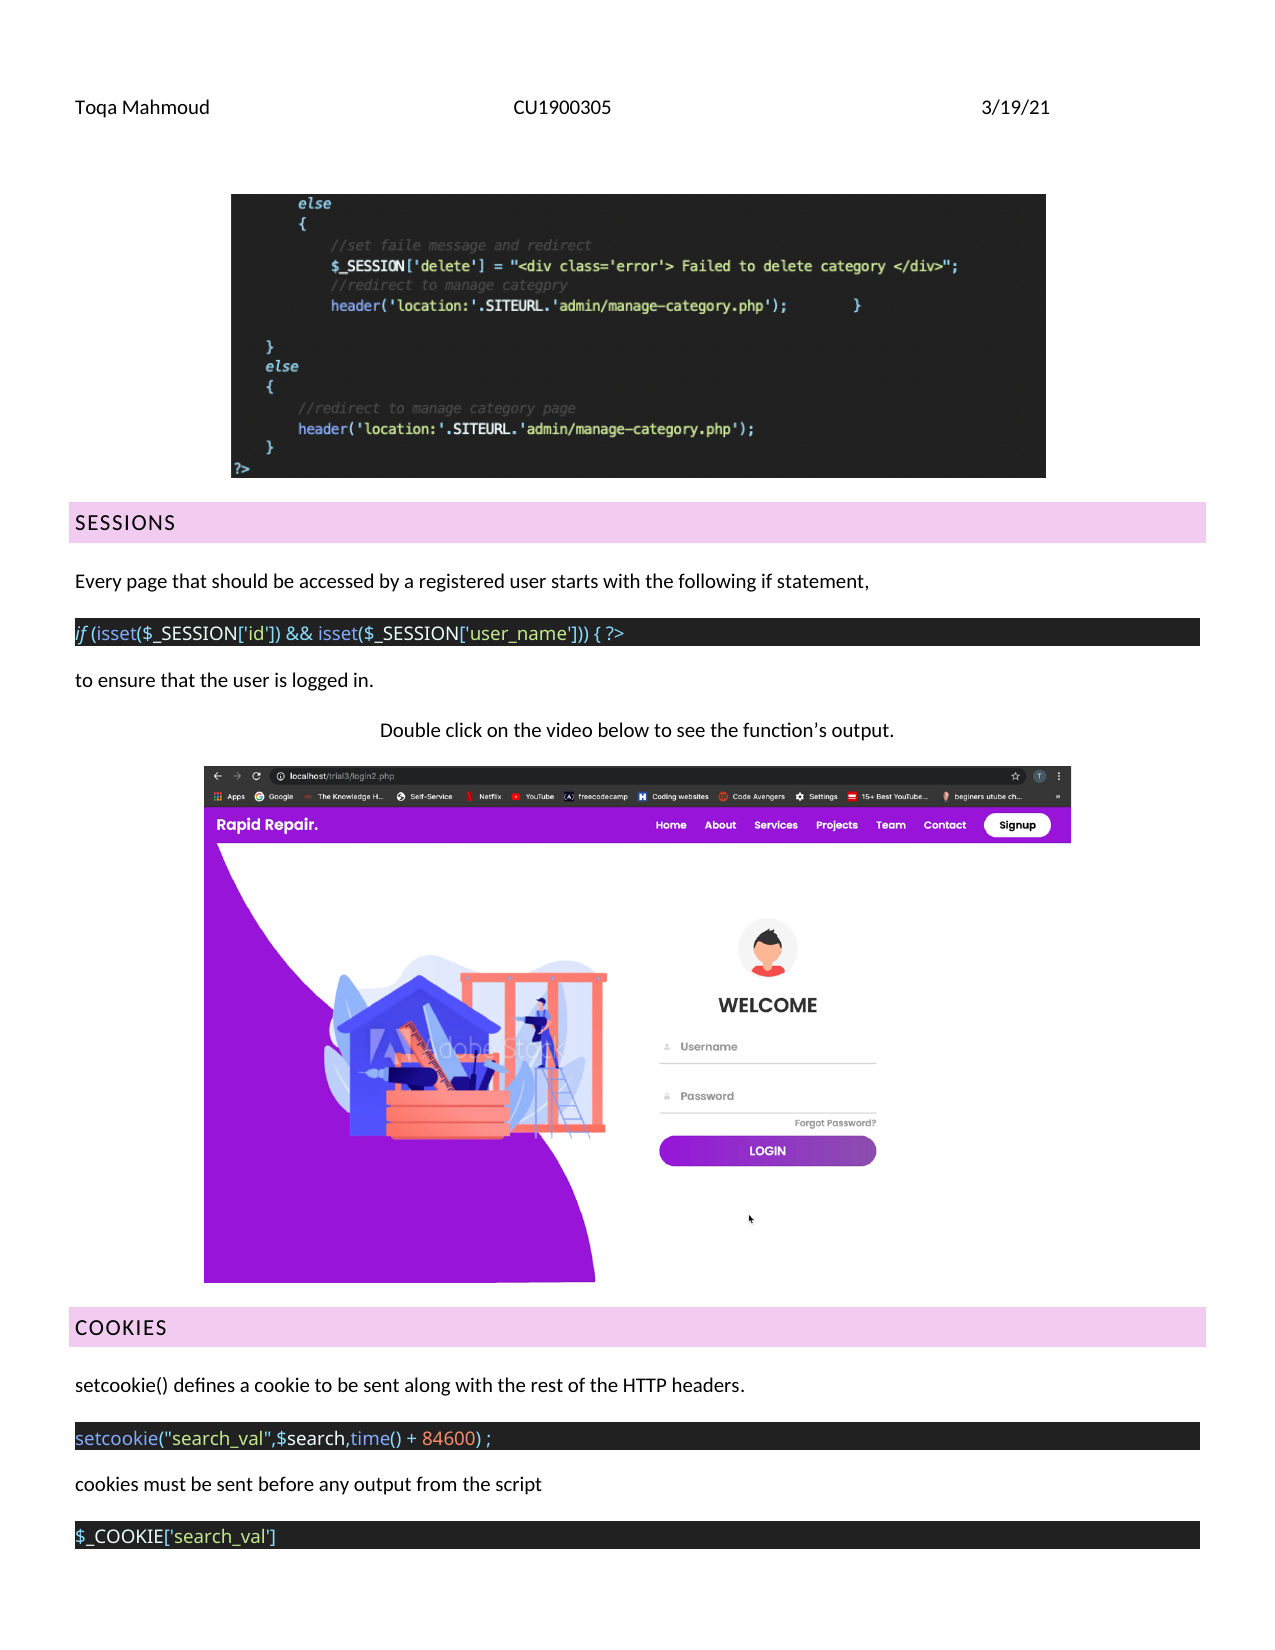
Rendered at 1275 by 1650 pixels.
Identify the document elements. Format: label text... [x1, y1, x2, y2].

text Double click on the video below to see the function’s output. [75, 717, 1200, 742]
picture [204, 766, 1072, 1283]
picture [229, 194, 1046, 478]
text Every page that should be accessed by a registered user starts with the following if statement, [75, 568, 1200, 593]
text $_COOKIE['search_val'] [75, 1521, 1200, 1549]
text to ensure that the user is logged in. [75, 667, 1200, 692]
text cookies must be sent before any output from the script [75, 1471, 1200, 1497]
text setcookie("search_val",$search,time() + 84600) ; [75, 1422, 1200, 1450]
subtitle cookies [75, 1313, 1200, 1341]
text if (isset($_SESSION['id']) && isset($_SESSION['user_name'])) { ?> [75, 618, 1200, 646]
text setcookie() defines a cookie to be sent along with the rest of the HTTP headers. [75, 1372, 1200, 1398]
subtitle sessions [75, 509, 1200, 537]
